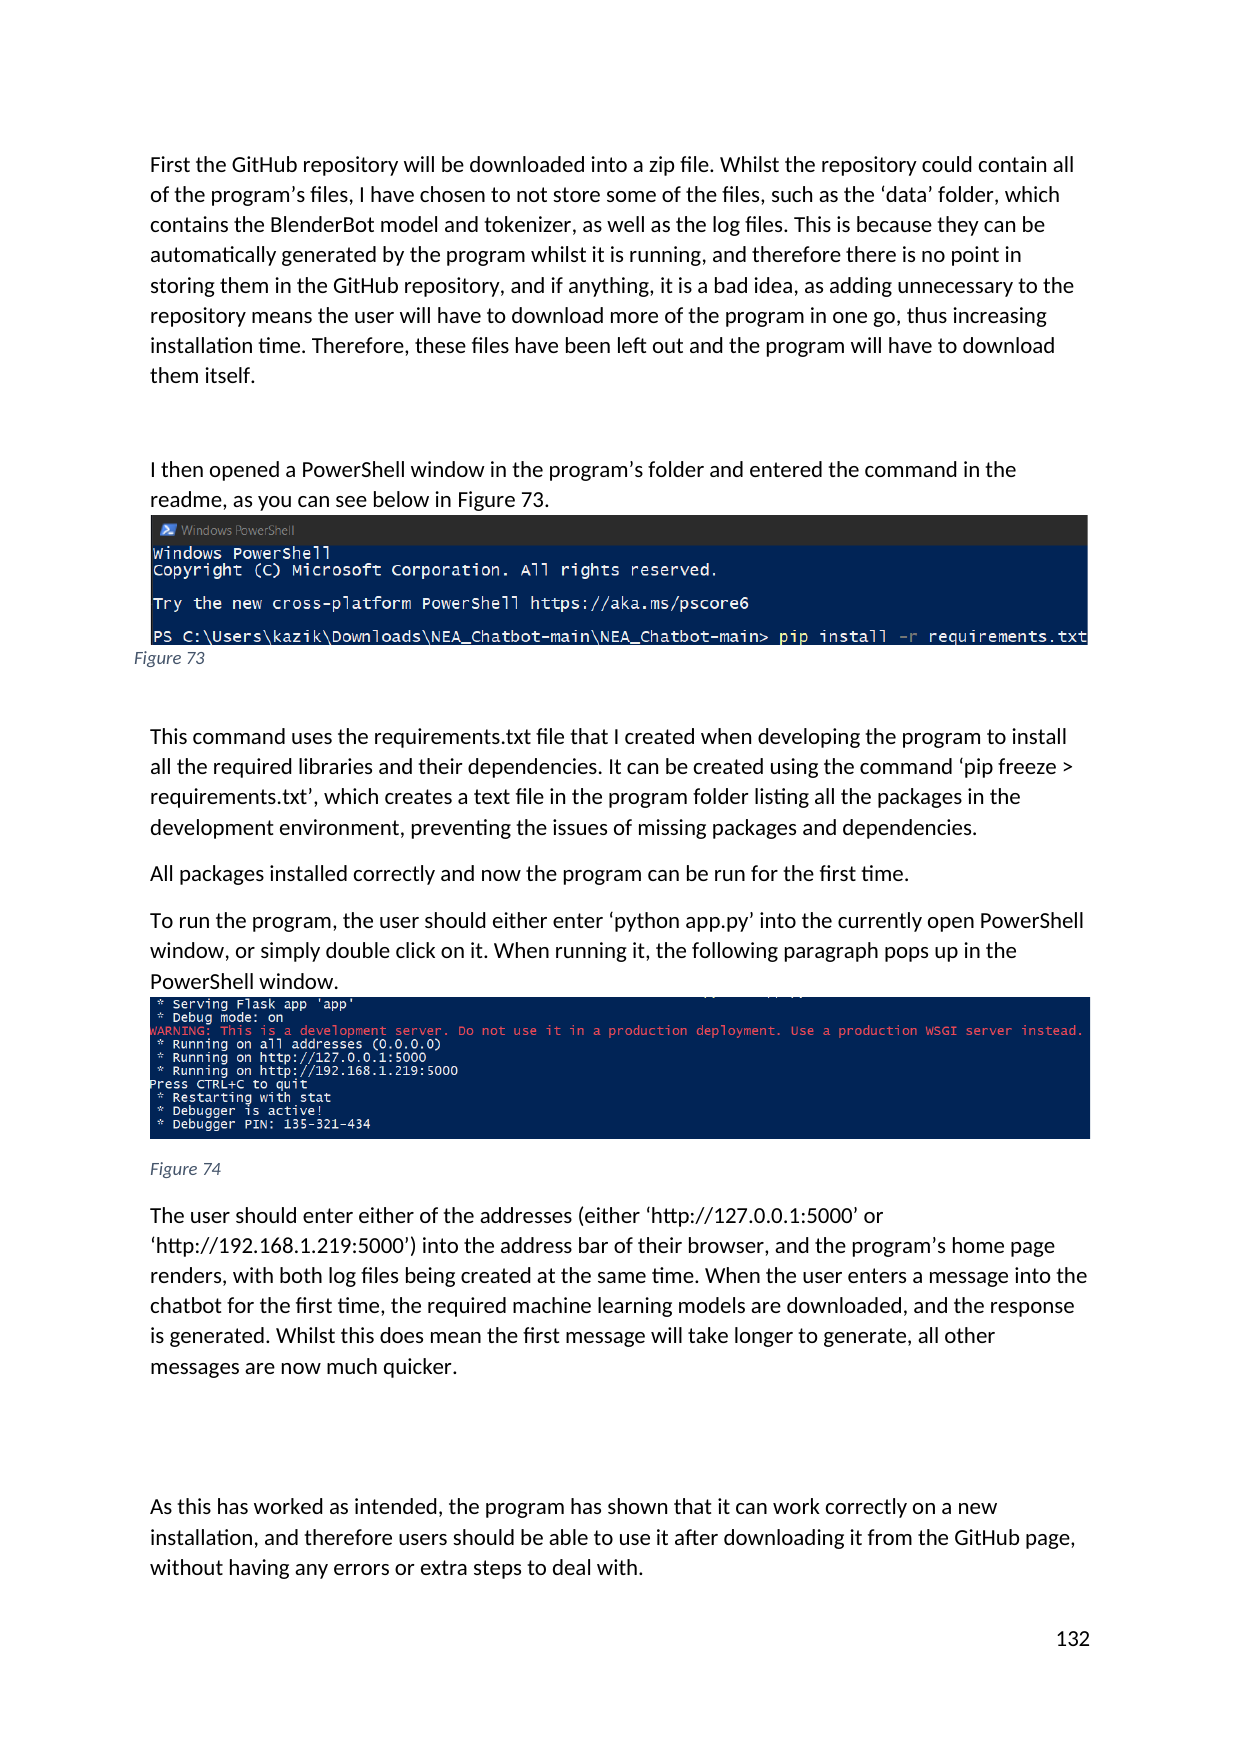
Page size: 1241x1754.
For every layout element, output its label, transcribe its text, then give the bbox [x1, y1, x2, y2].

text The user should enter either of the addresses (either ‘http://127.0.0.1:5000’ or ‘http://192.168.1.219:5000’) into the address bar of their browser, and the program’s home page renders, with both log files being created at the same time. When the user enters a message into the chatbot for the first time, the required machine learning models are downloaded, and the response is generated. Whilst this does mean the first message will take longer to generate, all other messages are now much quicker. [150, 1201, 1090, 1380]
picture [150, 997, 1091, 1139]
text I then opened a PowerShell window in the program’s folder and entered the command in the readme, as you can see below in Figure 73. [150, 455, 1090, 513]
text To run the program, the user should either enter ‘python app.py’ into the currently open PowerShell window, or simply double click on it. When running it, the following paragraph pops up in the PowerShell window. [150, 906, 1090, 997]
text As this has worked as intended, the program has shown that it can work correctly on a new installation, and therefore users should be able to use it after downloading it from the GitHub page, without having any errors or extra steps to deal with. [150, 1492, 1090, 1581]
text First the GitHub repository will be downloaded into a zip file. Whilst the repository could contain all of the program’s files, I have chosen to not store some of the files, such as the ‘data’ folder, which contains the BlenderBot model and tokenizer, as well as the log files. This is because they can be automatically generated by the program whilst it is running, and therefore there is no point in storing them in the GitHub repository, and if anything, it is a bad idea, as adding unnecessary to the repository means the user will have to download more of the program in one go, thus increasing installation time. Therefore, these files have been left out and the program will have to download them itself. [150, 150, 1090, 389]
text All packages installed correctly and now the program can be run for the first time. [150, 859, 1090, 887]
picture [150, 515, 1087, 644]
